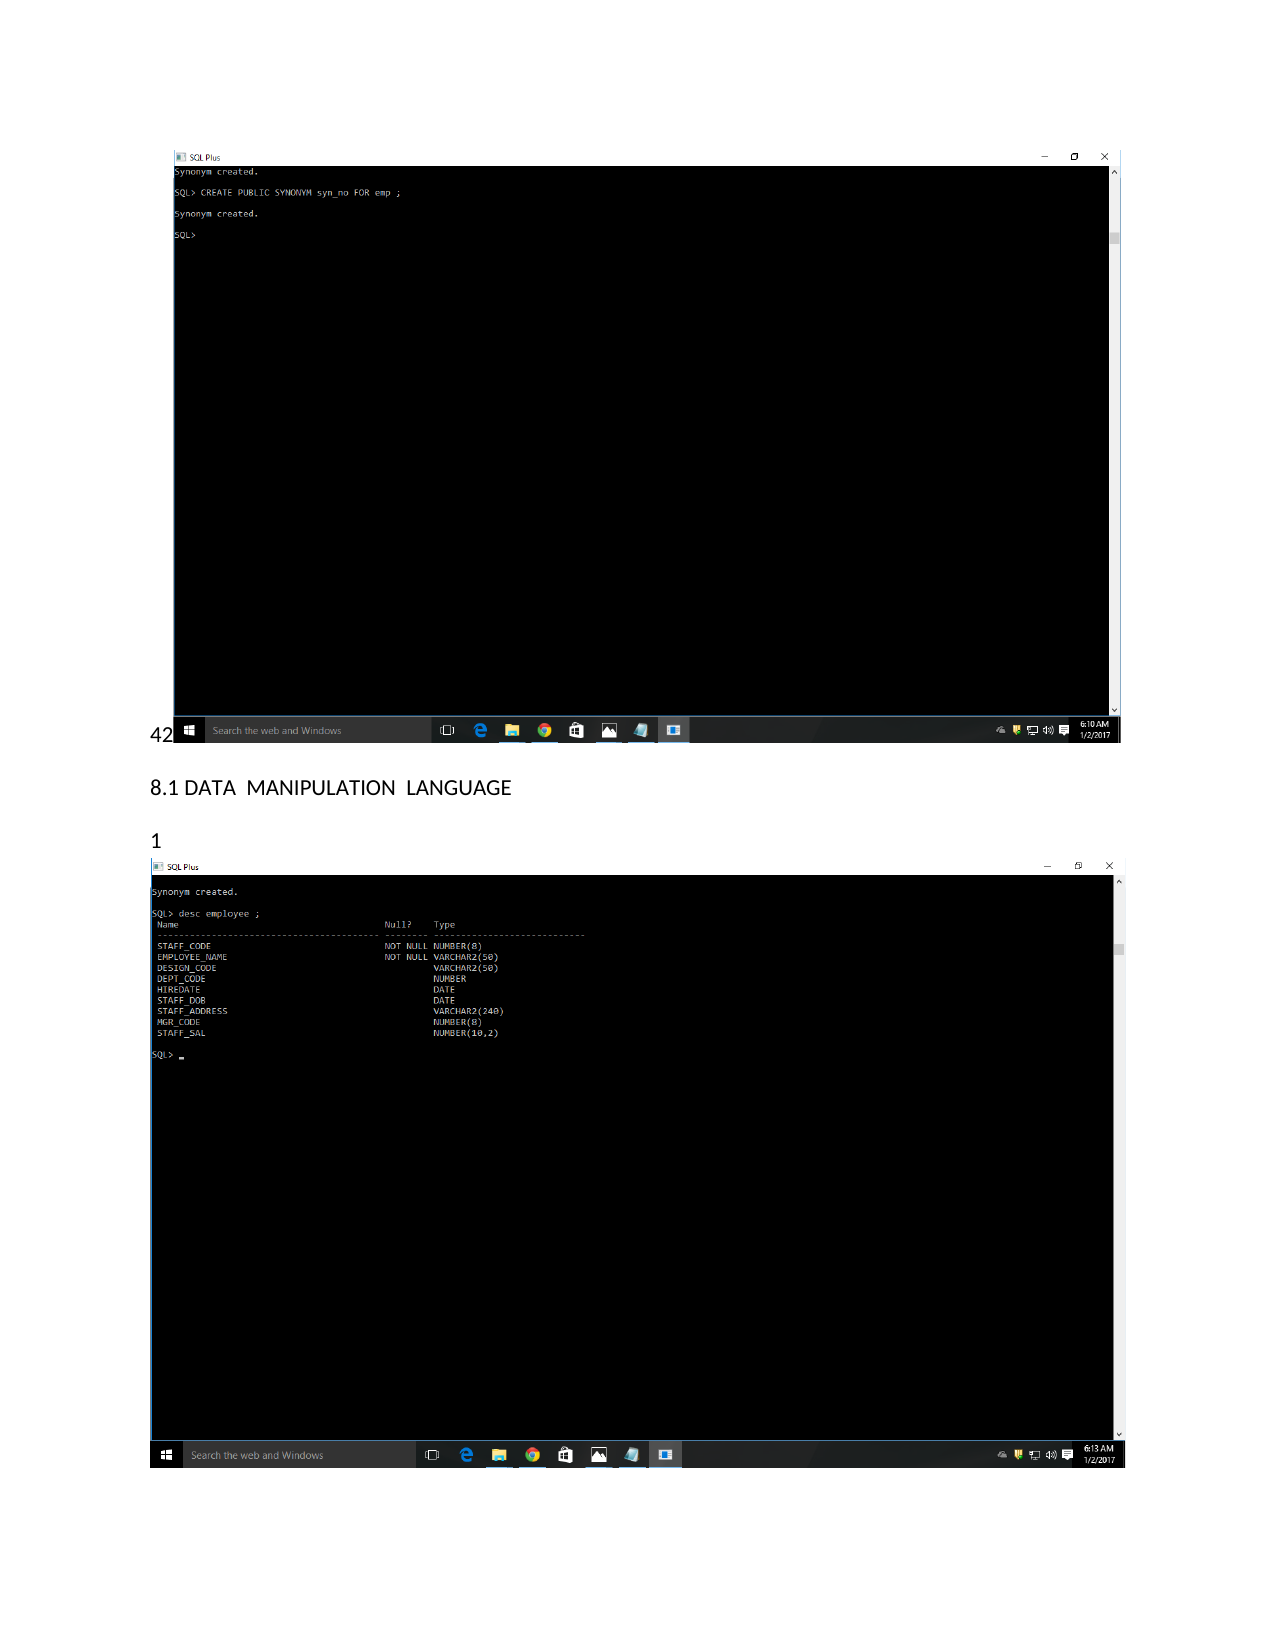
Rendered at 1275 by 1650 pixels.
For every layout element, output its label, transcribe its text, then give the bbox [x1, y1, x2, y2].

text 1 [150, 826, 1125, 858]
picture [150, 858, 1125, 1468]
picture [173, 150, 1121, 743]
text 8.1 DATA MANIPULATION LANGUAGE [150, 773, 1125, 801]
